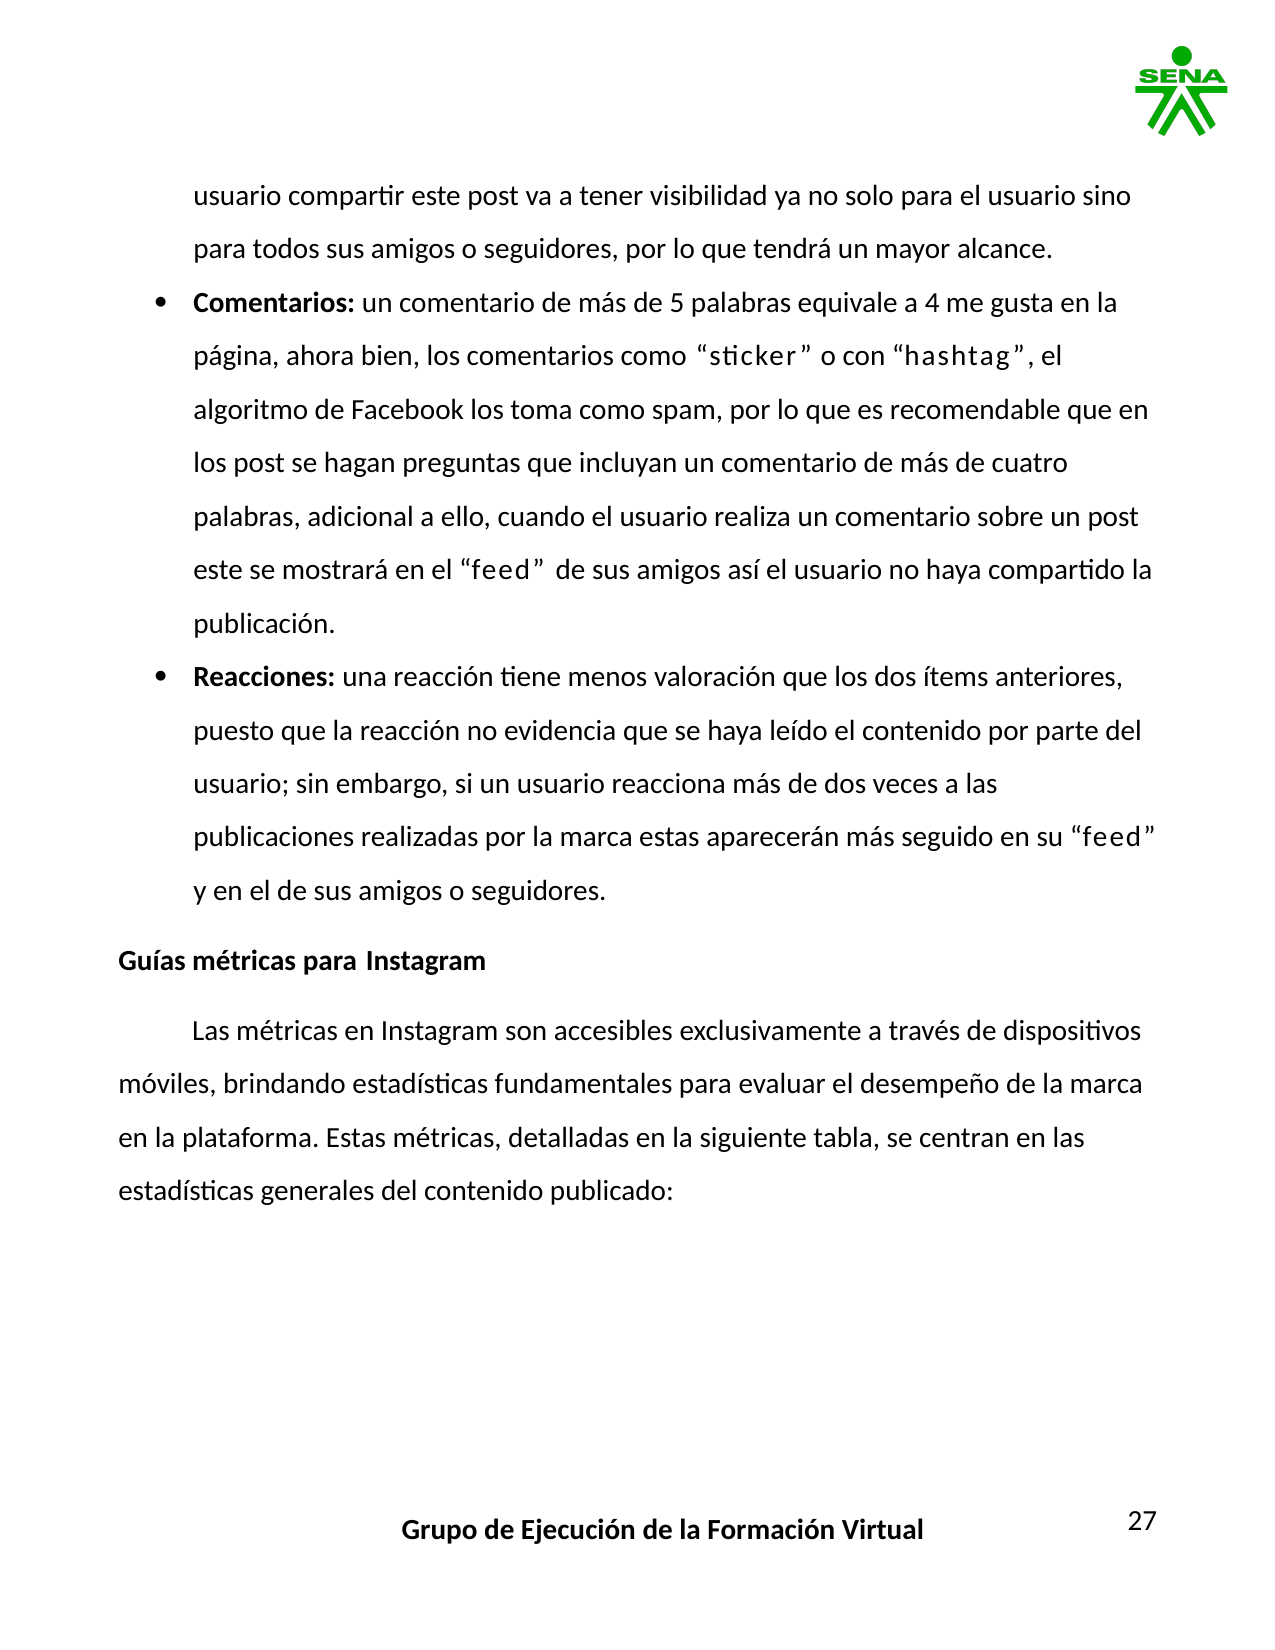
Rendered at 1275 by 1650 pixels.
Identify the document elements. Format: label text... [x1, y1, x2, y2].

list Reacciones: una reacción tiene menos valoración que los dos ítems anteriores, puesto que la reacción no evidencia que se haya leído el contenido por parte del usuario; sin embargo, si un usuario reacciona más de dos veces a las publicaciones realizadas por la marca estas aparecerán más seguido en su “feed” y en el de sus amigos o seguidores. [156, 658, 1157, 907]
list Comentarios: un comentario de más de 5 palabras equivale a 4 me gusta en la página, ahora bien, los comentarios como “sticker” o con “hashtag”, el algoritmo de Facebook los toma como spam, por lo que es recomendable que en los post se hagan preguntas que incluyan un comentario de más de cuatro palabras, adicional a ello, cuando el usuario realiza un comentario sobre un post este se mostrará en el “feed” de sus amigos así el usuario no haya compartido la publicación. [156, 284, 1157, 640]
text Guías métricas para Instagram [118, 942, 1157, 978]
text Las métricas en Instagram son accesibles exclusivamente a través de dispositivos móviles, brindando estadísticas fundamentales para evaluar el desempeño de la marca en la plataforma. Estas métricas, detalladas en la siguiente tabla, se centran en las estadísticas generales del contenido publicado: [118, 1012, 1157, 1208]
picture [1135, 46, 1228, 136]
